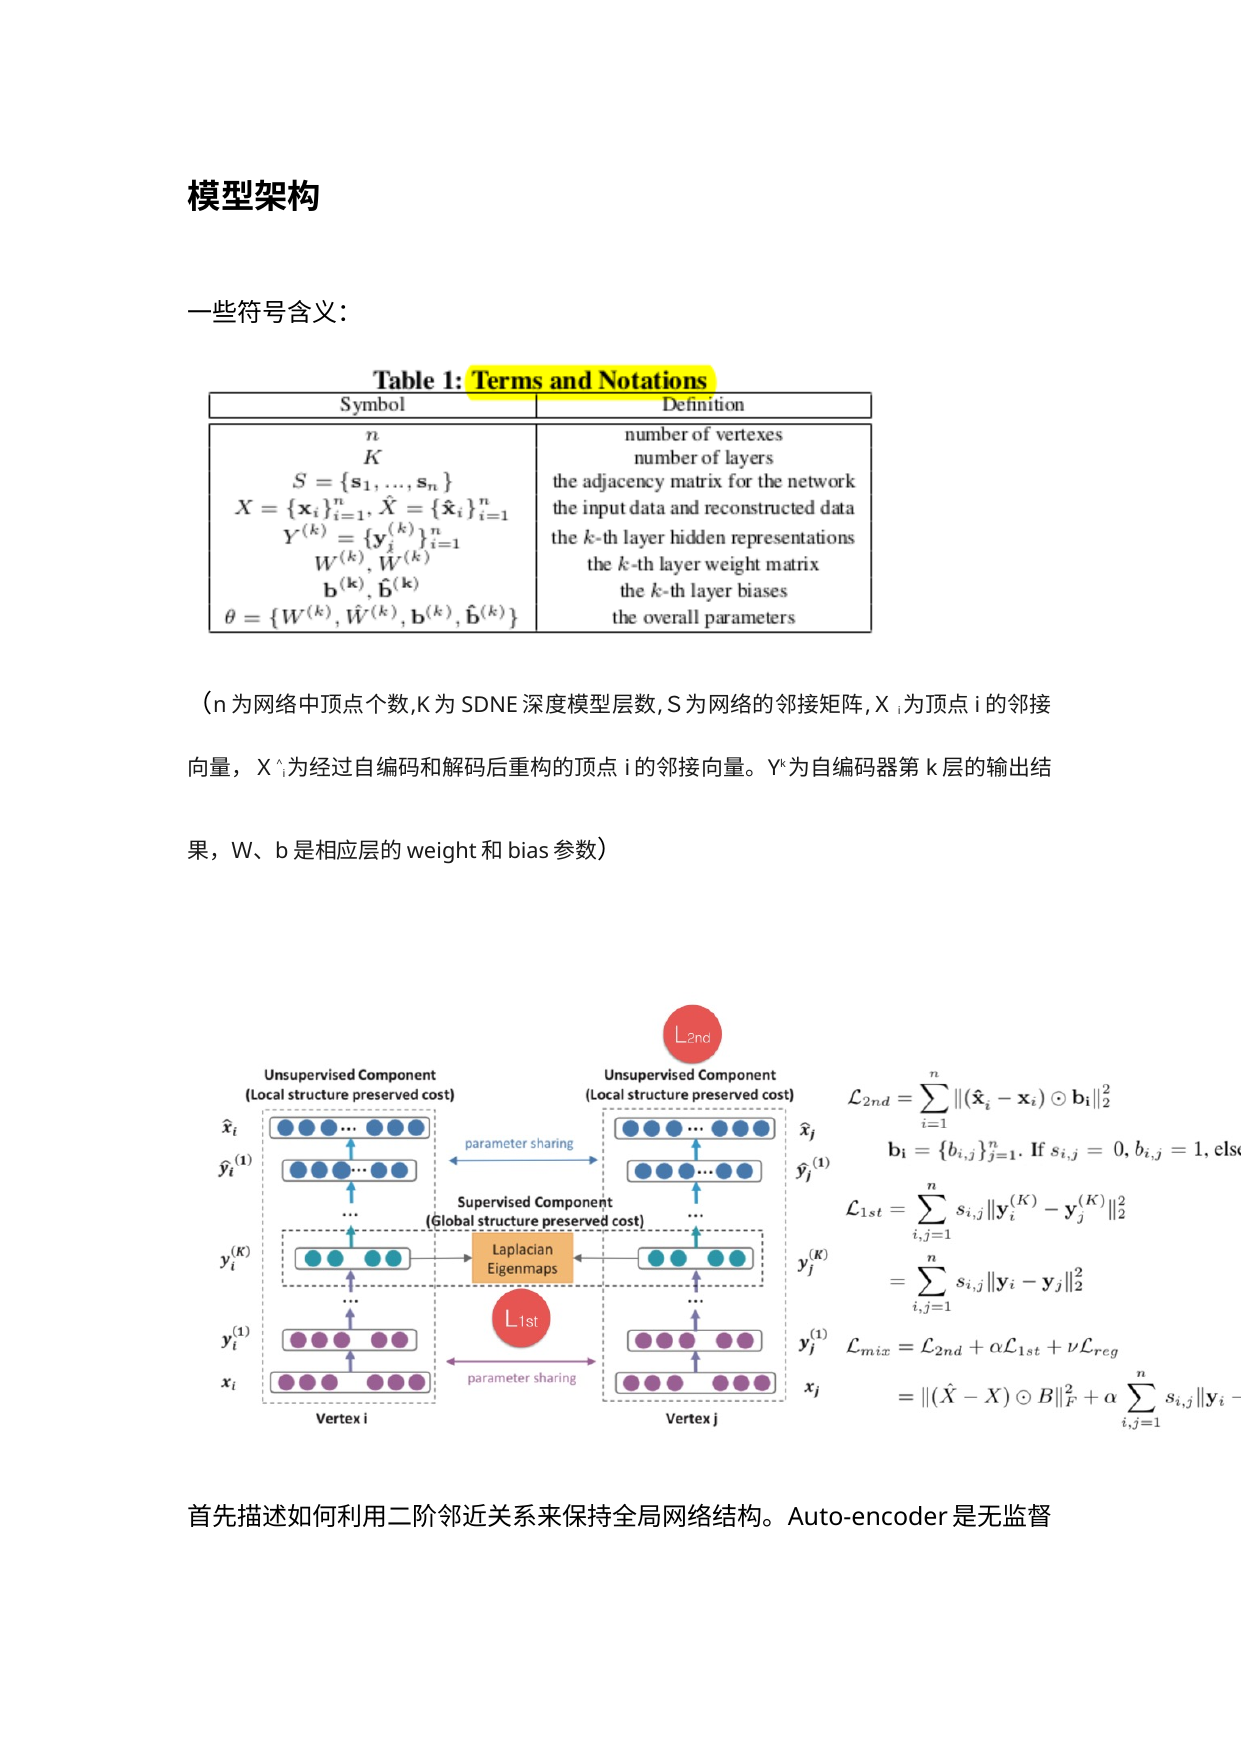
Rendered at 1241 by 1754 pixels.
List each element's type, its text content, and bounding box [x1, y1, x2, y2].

subtitle 模型架构 [187, 162, 1053, 227]
text 一些符号含义： [187, 278, 1053, 343]
picture [187, 980, 1241, 1453]
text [187, 1482, 1053, 1547]
picture [187, 361, 902, 638]
text （n为网络中顶点个数,K为SDNE深度模型层数,Ｓ为网络的邻接矩阵,Ｘi为顶点i的邻接向量，Ｘ^i为经过自编码和解码后重构的顶点i的邻接向量。Yk为自编码器第k层的输出结果，Ｗ、b是相应层的weight和bias参数） [187, 669, 1053, 880]
